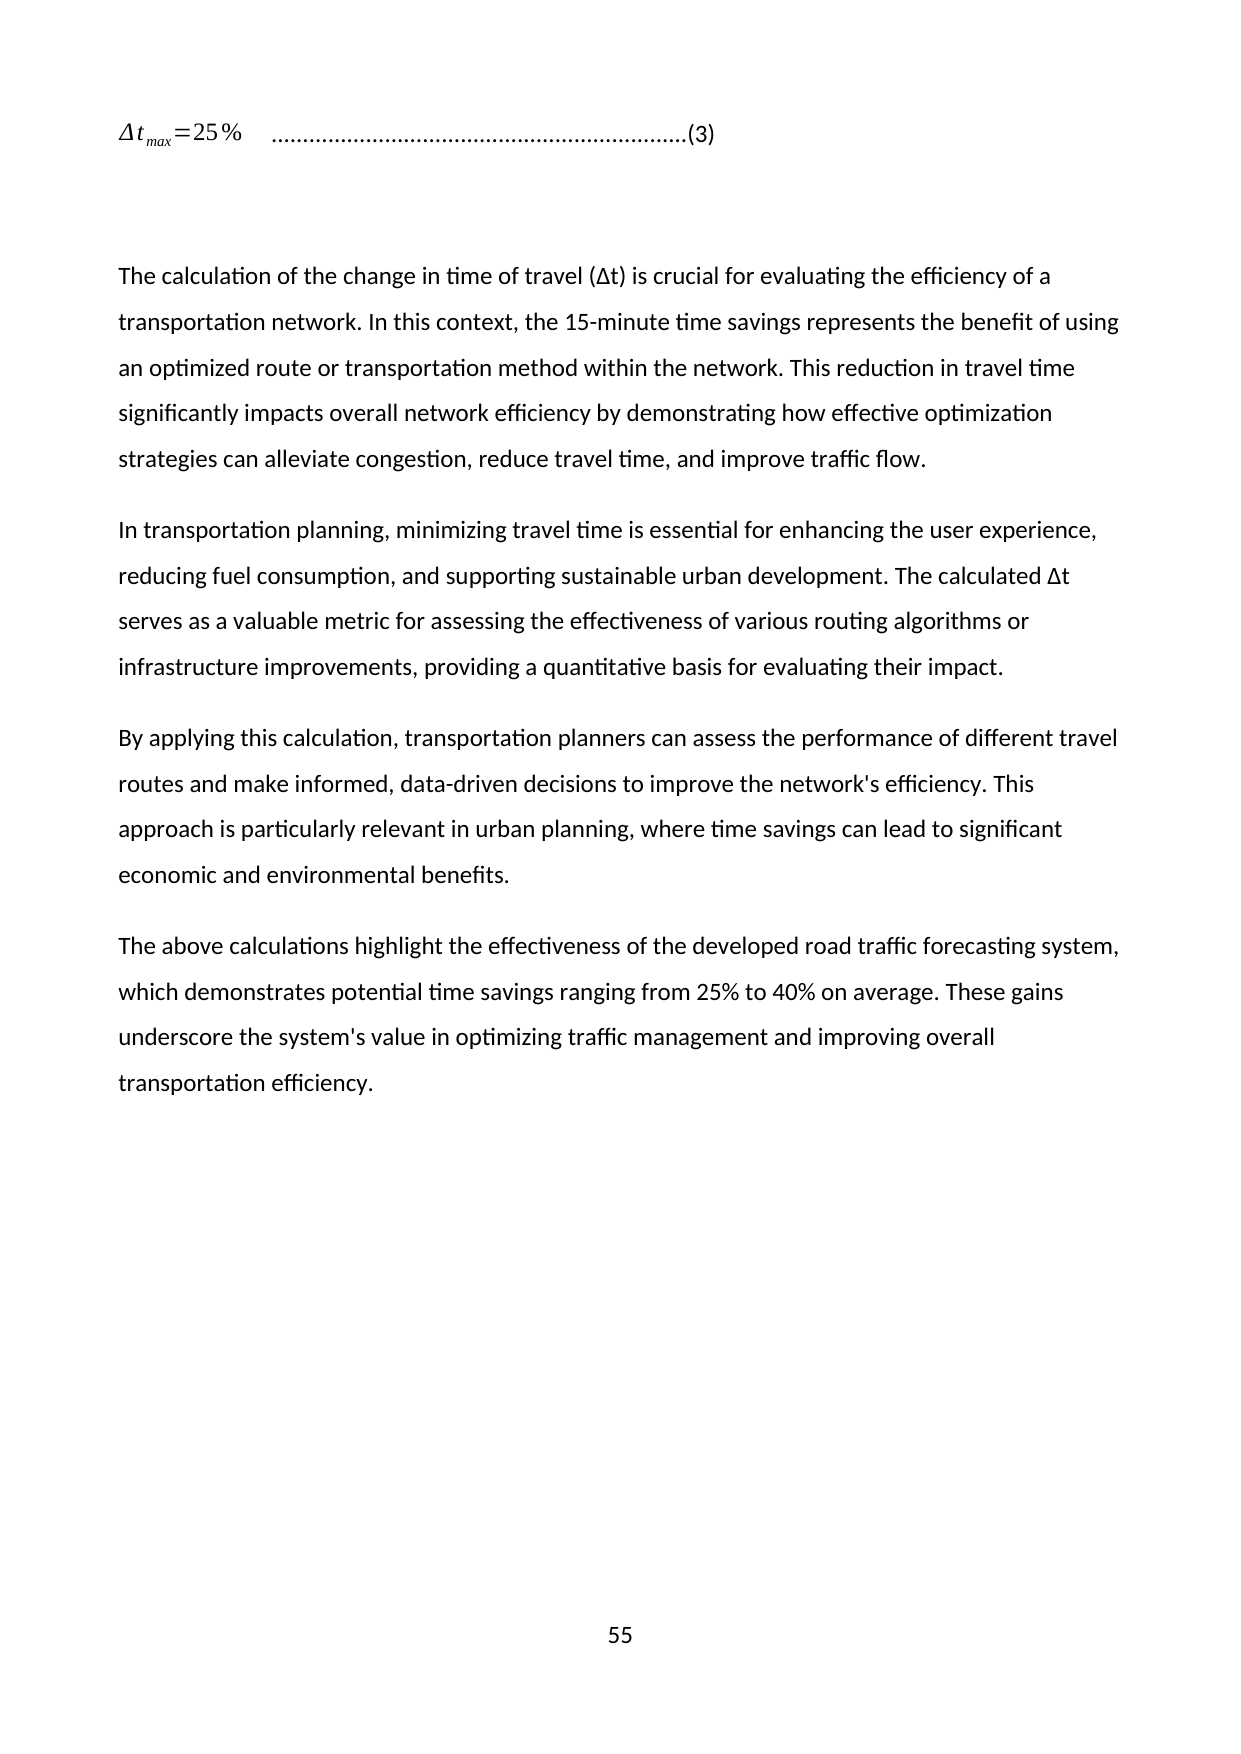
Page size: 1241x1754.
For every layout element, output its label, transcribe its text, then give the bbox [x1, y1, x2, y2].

text ..................................................................(3) [118, 118, 1122, 149]
text By applying this calculation, transportation planners can assess the performance of different travel routes and make informed, data-driven decisions to improve the network's efficiency. This approach is particularly relevant in urban planning, where time savings can lead to significant economic and environmental benefits. [118, 722, 1122, 890]
text In transportation planning, minimizing travel time is essential for enhancing the user experience, reducing fuel consumption, and supporting sustainable urban development. The calculated Δt serves as a valuable metric for assessing the effectiveness of various routing algorithms or infrastructure improvements, providing a quantitative basis for evaluating their impact. [118, 514, 1122, 682]
text The calculation of the change in time of travel (Δt) is crucial for evaluating the efficiency of a transportation network. In this context, the 15-minute time savings represents the benefit of using an optimized route or transportation method within the network. This reduction in travel time significantly impacts overall network efficiency by demonstrating how effective optimization strategies can alleviate congestion, reduce travel time, and improve traffic flow. [118, 260, 1122, 474]
text The above calculations highlight the effectiveness of the developed road traffic forecasting system, which demonstrates potential time savings ranging from 25% to 40% on average. These gains underscore the system's value in optimizing traffic management and improving overall transportation efficiency. [118, 930, 1122, 1098]
